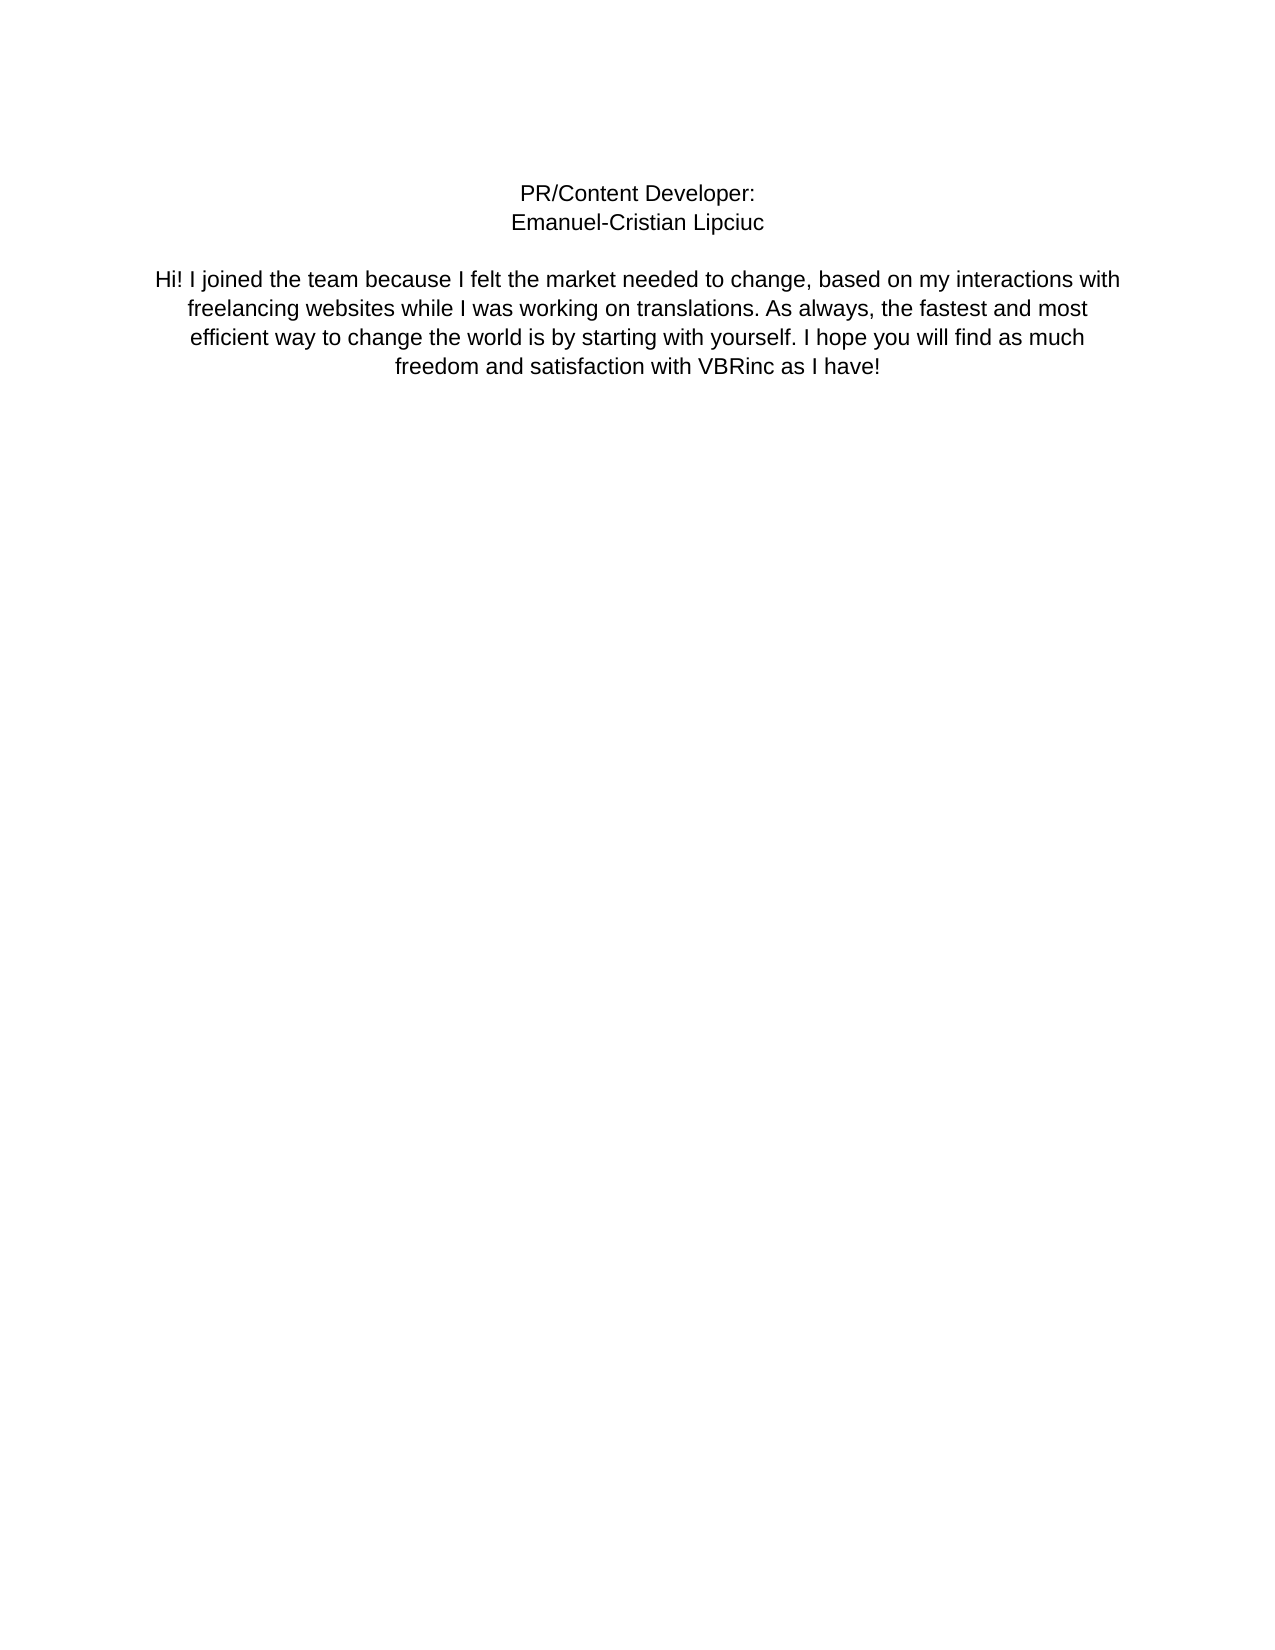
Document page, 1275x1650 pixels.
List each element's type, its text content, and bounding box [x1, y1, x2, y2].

text Emanuel-Cristian Lipciuc [150, 207, 1125, 236]
text Hi! I joined the team because I felt the market needed to change, based on my interactions with freelancing websites while I was working on translations. As always, the fastest and most efficient way to change the world is by starting with yourself. I hope you will find as much freedom and satisfaction with VBRinc as I have! [150, 265, 1125, 380]
text PR/Content Developer: [150, 179, 1125, 207]
